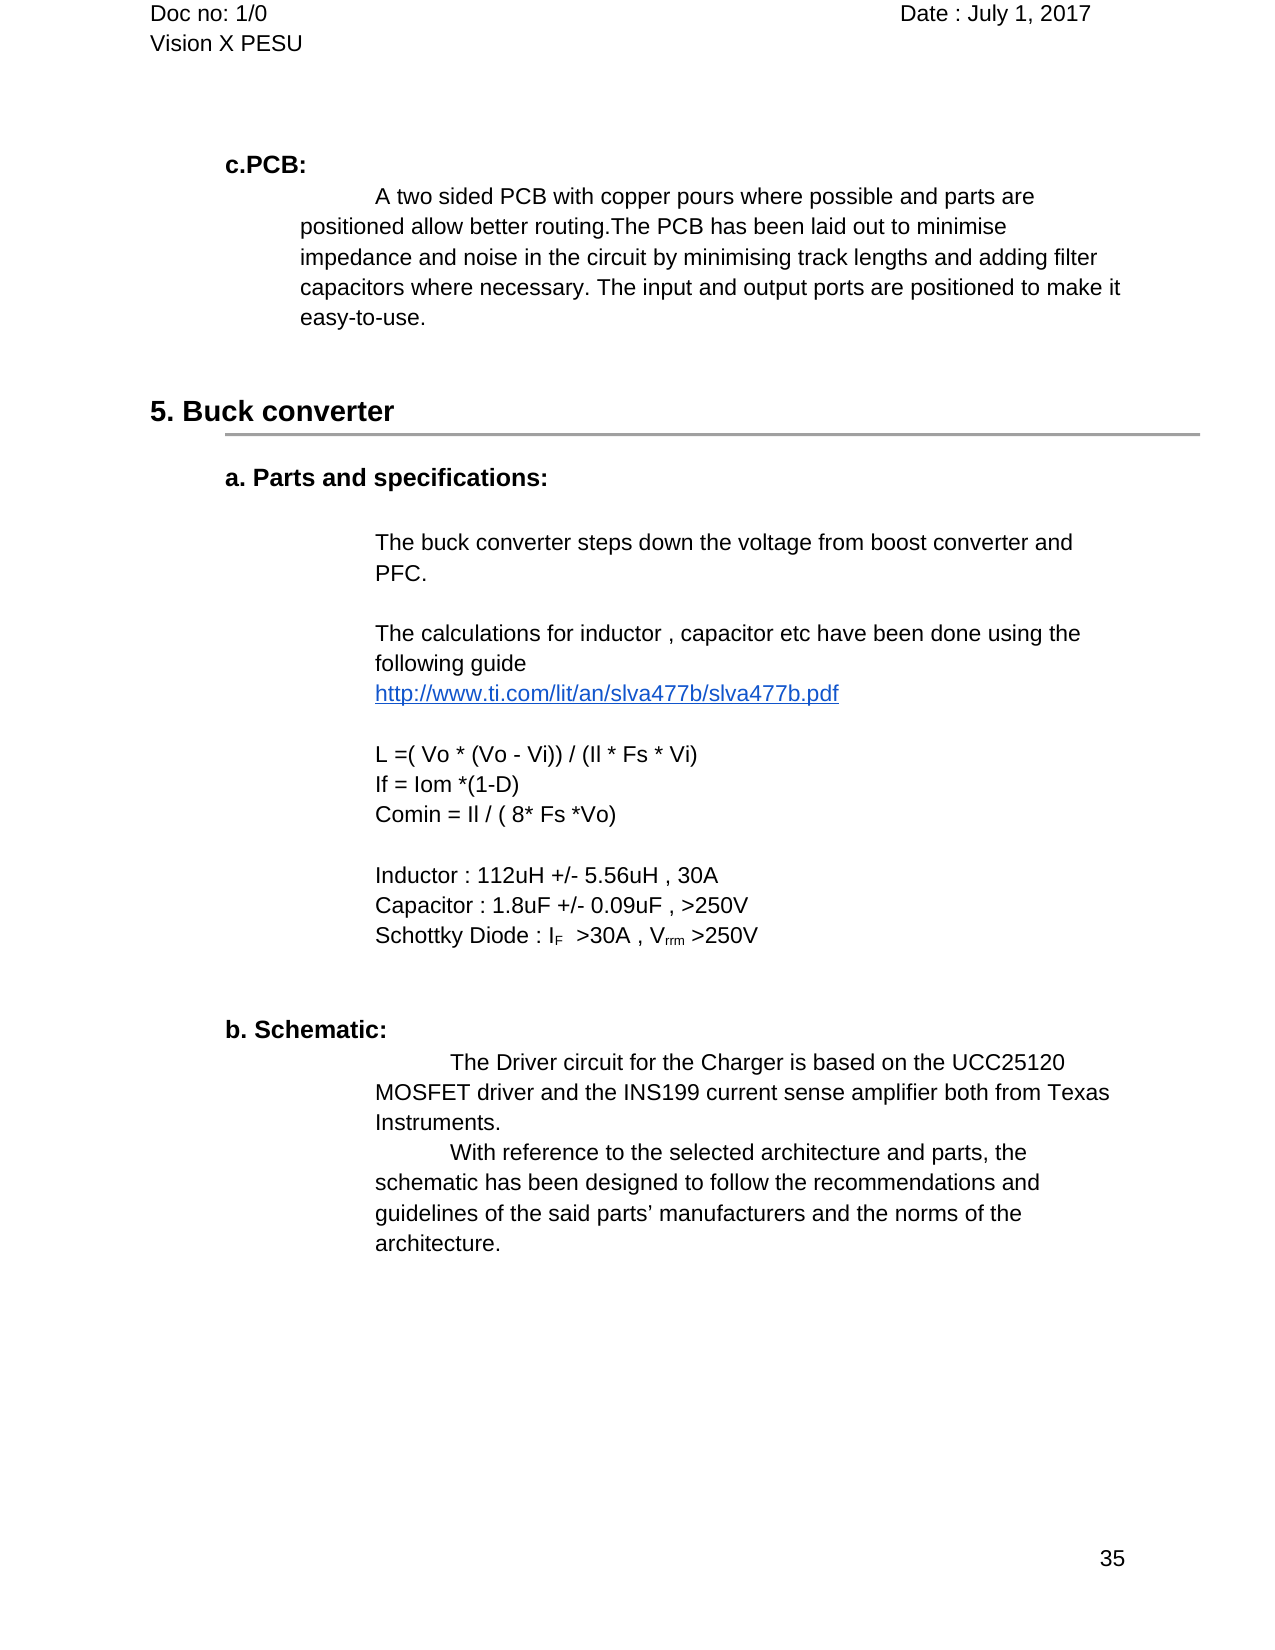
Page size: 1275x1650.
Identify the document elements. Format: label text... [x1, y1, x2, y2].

text The Driver circuit for the Charger is based on the UCC25120 MOSFET driver and the INS199 current sense amplifier both from Texas Instruments. [375, 1048, 1125, 1135]
text Schottky Diode : IF >30A , Vrrm >250V [300, 922, 1125, 948]
text Comin = Il / ( 8* Fs *Vo) [300, 801, 1125, 827]
text If = Iom *(1-D) [300, 771, 1125, 797]
text Inductor : 112uH +/- 5.56uH , 30A [300, 862, 1125, 888]
text 5. Buck converter [150, 394, 1125, 428]
text The buck converter steps down the voltage from boost converter and [300, 529, 1125, 556]
text L =( Vo * (Vo - Vi)) / (Il * Fs * Vi) [300, 741, 1125, 767]
text With reference to the selected architecture and parts, the schematic has been designed to follow the recommendations and guidelines of the said parts’ manufacturers and the norms of the architecture. [375, 1139, 1125, 1256]
text PFC. [300, 559, 1125, 586]
text a. Parts and specifications: [150, 463, 1125, 492]
text following guide [300, 650, 1125, 676]
text b. Schematic: [150, 1015, 1125, 1044]
text http://www.ti.com/lit/an/slva477b/slva477b.pdf [300, 680, 1125, 707]
text c.PCB: [150, 150, 1125, 179]
text Capacitor : 1.8uF +/- 0.09uF , >250V [300, 892, 1125, 918]
text The calculations for inductor , capacitor etc have been done using the [300, 620, 1125, 646]
text A two sided PCB with copper pours where possible and parts are positioned allow better routing.The PCB has been laid out to minimise impedance and noise in the circuit by minimising track lengths and adding filter capacitors where necessary. The input and output ports are positioned to make it easy-to-use. [300, 183, 1125, 330]
